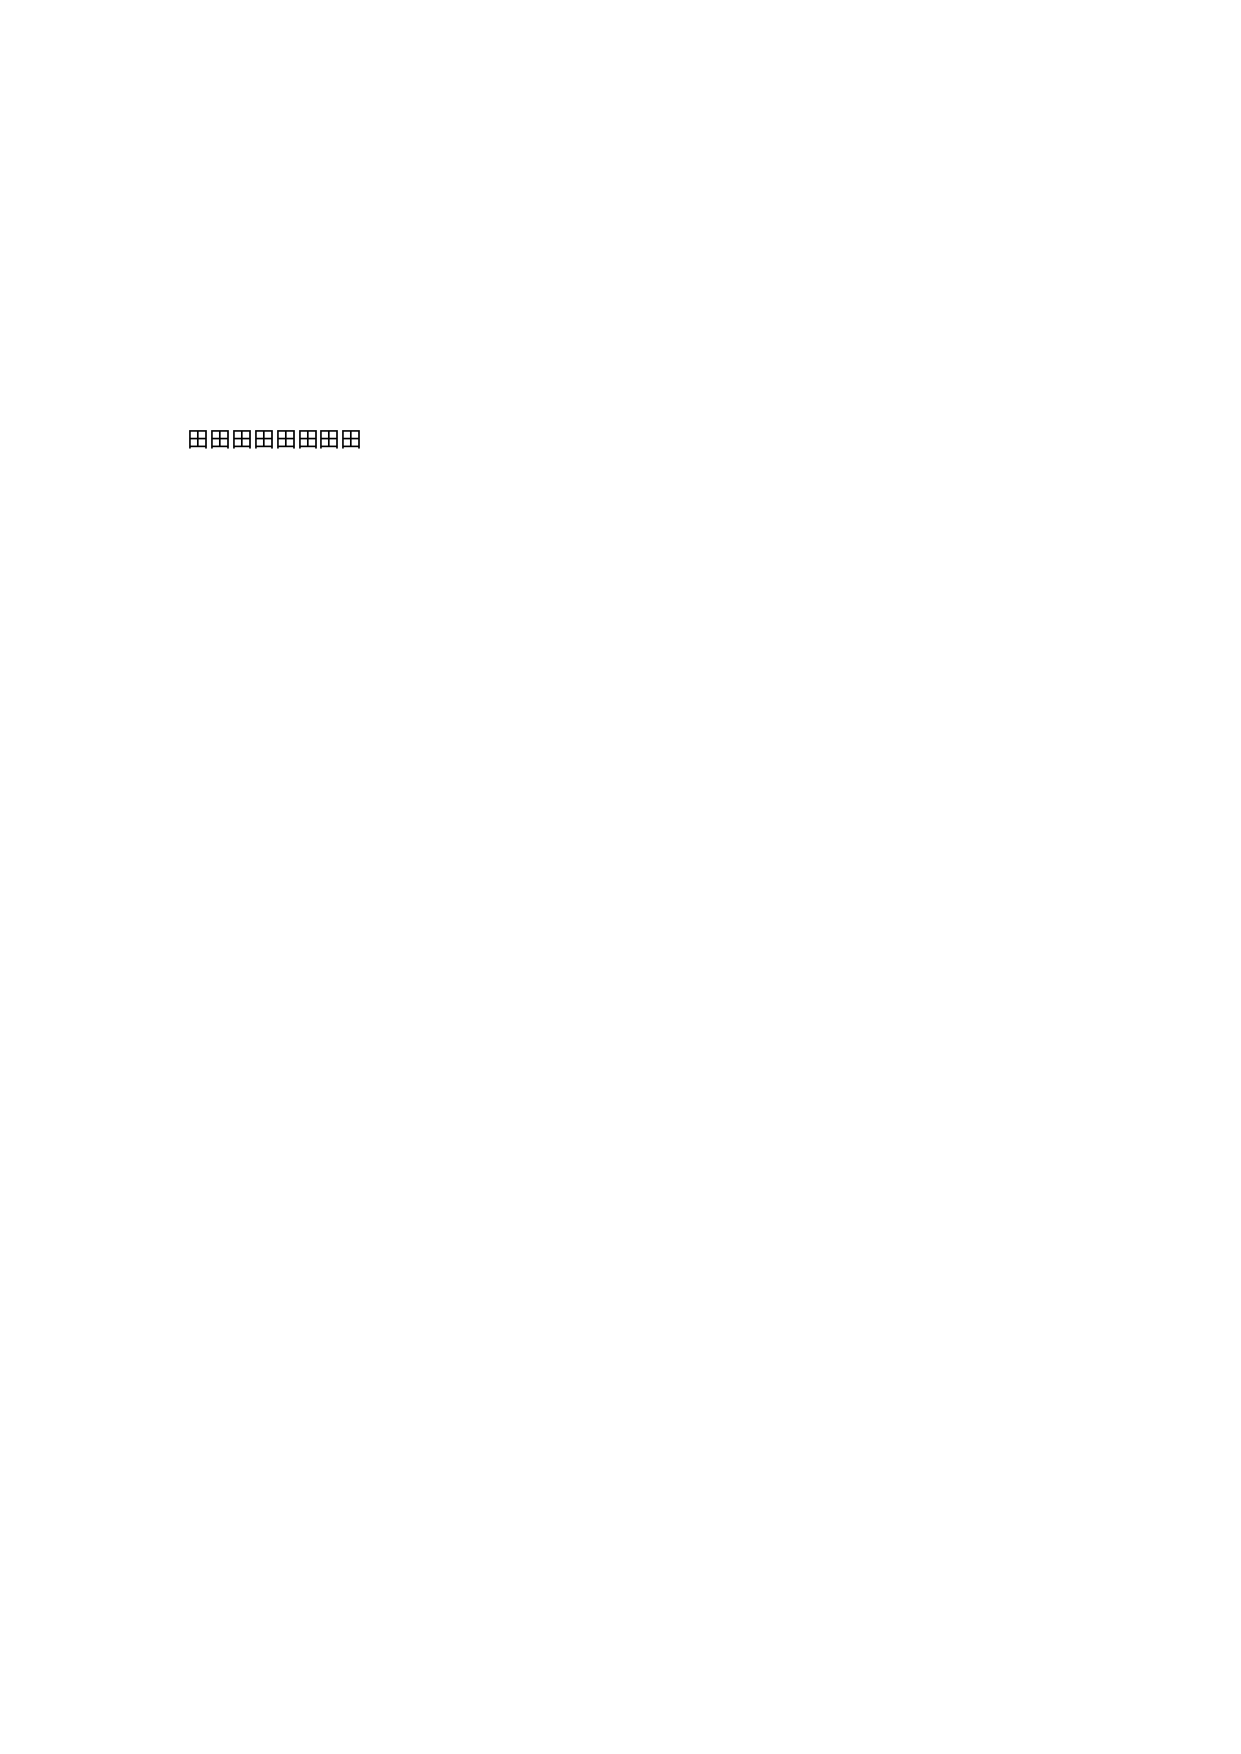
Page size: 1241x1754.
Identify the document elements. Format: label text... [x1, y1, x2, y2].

text 田田田田田田田田 [187, 422, 1053, 454]
